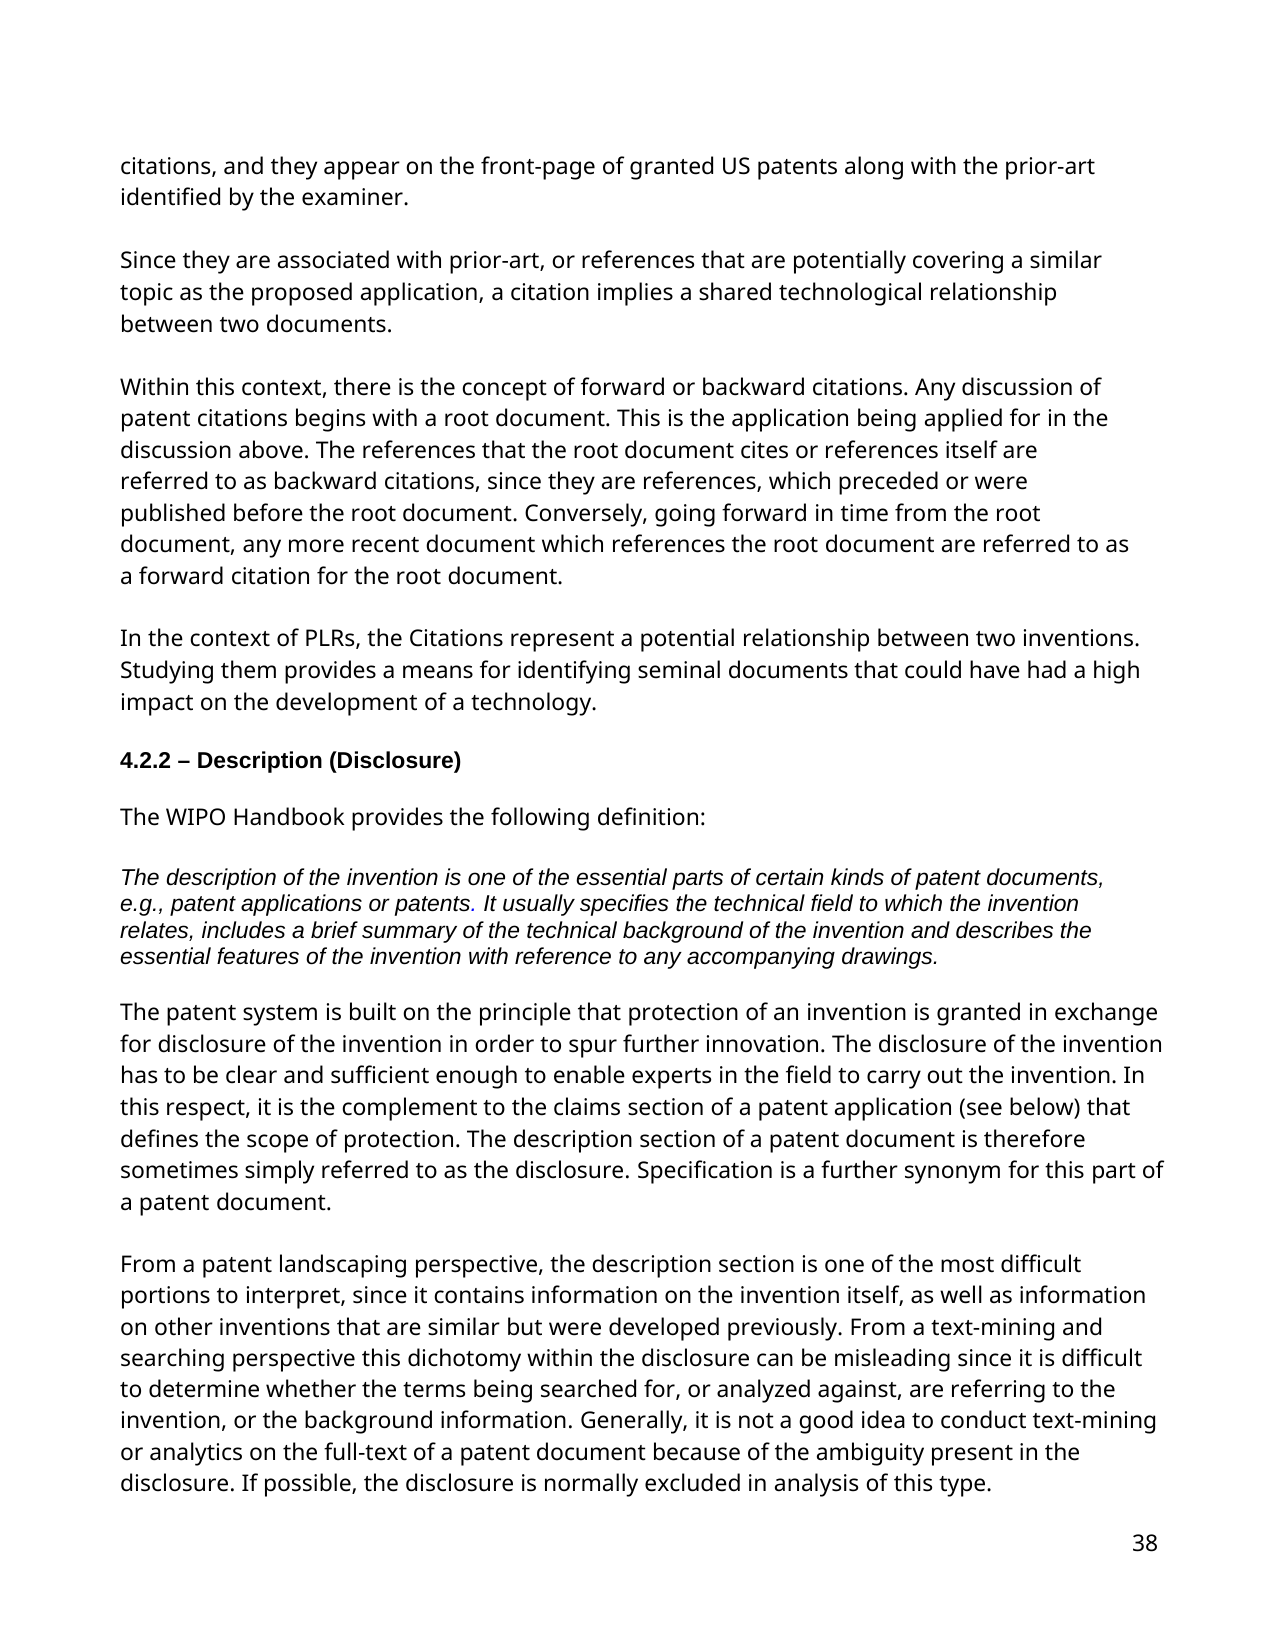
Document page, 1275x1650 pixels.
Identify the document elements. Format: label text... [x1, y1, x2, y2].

subtitle – Description (Disclosure) [120, 747, 1167, 774]
text From a patent landscaping perspective, the description section is one of the most difficult portions to interpret, since it contains information on the invention itself, as well as information on other inventions that are similar but were developed previously. From a text-mining and searching perspective this dichotomy within the disclosure can be misleading since it is difficult to determine whether the terms being searched for, or analyzed against, are referring to the invention, or the background information. Generally, it is not a good idea to conduct text-mining or analytics on the full-text of a patent document because of the ambiguity present in the disclosure. If possible, the disclosure is normally excluded in analysis of this type. [120, 1248, 1167, 1498]
text The description of the invention is one of the essential parts of certain kinds of patent documents, e.g., patent applications or patents. It usually specifies the technical field to which the invention relates, includes a brief summary of the technical background of the invention and describes the essential features of the invention with reference to any accompanying drawings. [120, 864, 1107, 969]
text The patent system is built on the principle that protection of an invention is granted in exchange for disclosure of the invention in order to spur further innovation. The disclosure of the invention has to be clear and sufficient enough to enable experts in the field to carry out the invention. In this respect, it is the complement to the claims section of a patent application (see below) that defines the scope of protection. The description section of a patent document is therefore sometimes simply referred to as the disclosure. Specification is a further synonym for this part of a patent document. [120, 996, 1167, 1217]
text The WIPO Handbook provides the following definition: [120, 801, 1167, 832]
text In the context of PLRs, the Citations represent a potential relationship between two inventions. Studying them provides a means for identifying seminal documents that could have had a high impact on the development of a technology. [120, 622, 1155, 717]
text Within this context, there is the concept of forward or backward citations. Any discussion of patent citations begins with a root document. This is the application being applied for in the discussion above. The references that the root document cites or references itself are referred to as backward citations, since they are references, which preceded or were published before the root document. Conversely, going forward in time from the root document, any more recent document which references the root document are referred to as a forward citation for the root document. [120, 371, 1133, 591]
text Since they are associated with prior-art, or references that are potentially covering a similar topic as the proposed application, a citation implies a shared technological relationship between two documents. [120, 244, 1147, 339]
text citations, and they appear on the front-page of granted US patents along with the prior-art identified by the examiner. [120, 150, 1133, 213]
